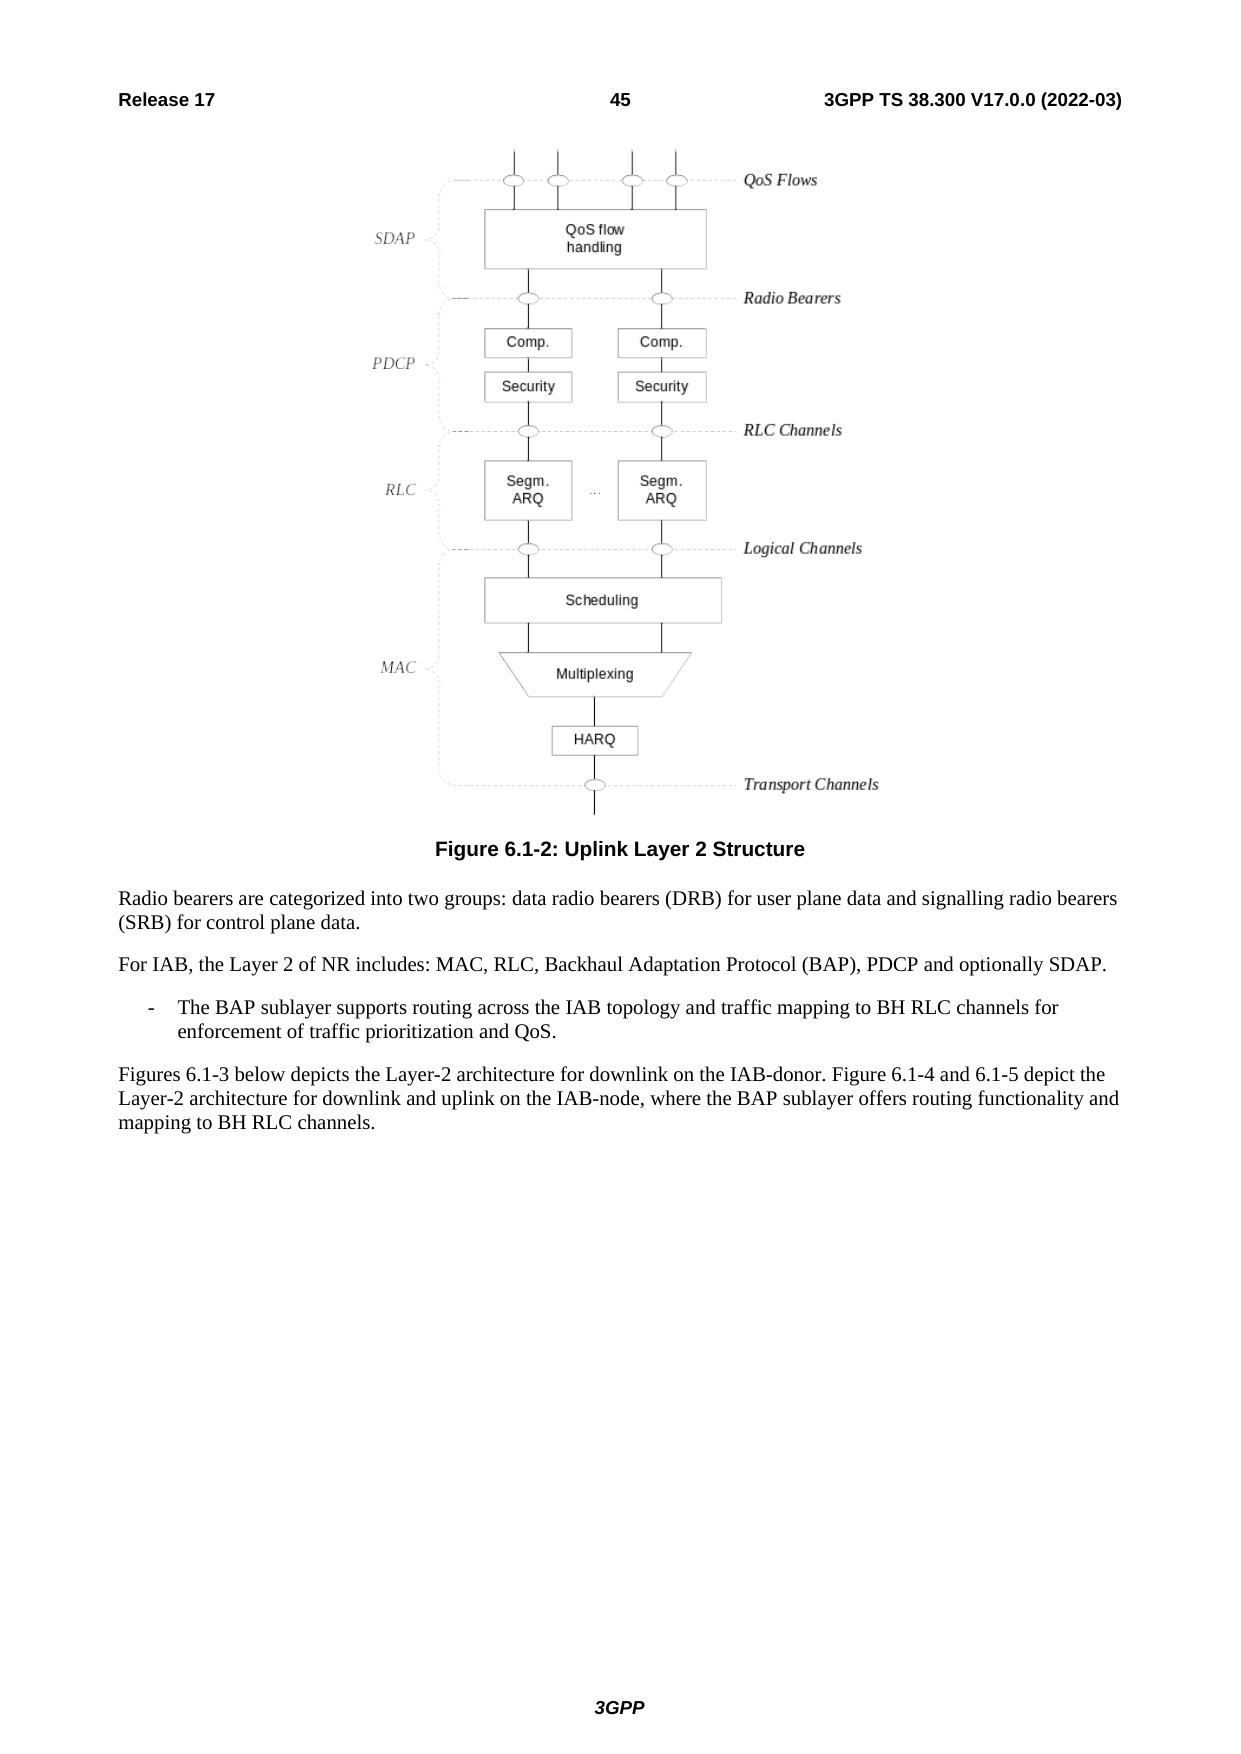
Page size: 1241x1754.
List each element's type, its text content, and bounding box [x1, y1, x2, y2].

text Radio bearers are categorized into two groups: data radio bearers (DRB) for user plane data and signalling radio bearers (SRB) for control plane data. [118, 886, 1122, 934]
text - The BAP sublayer supports routing across the IAB topology and traffic mapping to BH RLC channels for enforcement of traffic prioritization and QoS. [148, 995, 1122, 1043]
text Figures 6.1-3 below depicts the Layer-2 architecture for downlink on the IAB-donor. Figure 6.1-4 and 6.1-5 depict the Layer-2 architecture for downlink and uplink on the IAB-node, where the BAP sublayer offers routing functionality and mapping to BH RLC channels. [118, 1062, 1122, 1134]
text For IAB, the Layer 2 of NR includes: MAC, RLC, Backhaul Adaptation Protocol (BAP), PDCP and optionally SDAP. [118, 952, 1122, 976]
text Figure 6.1-2: Uplink Layer 2 Structure [118, 837, 1122, 861]
